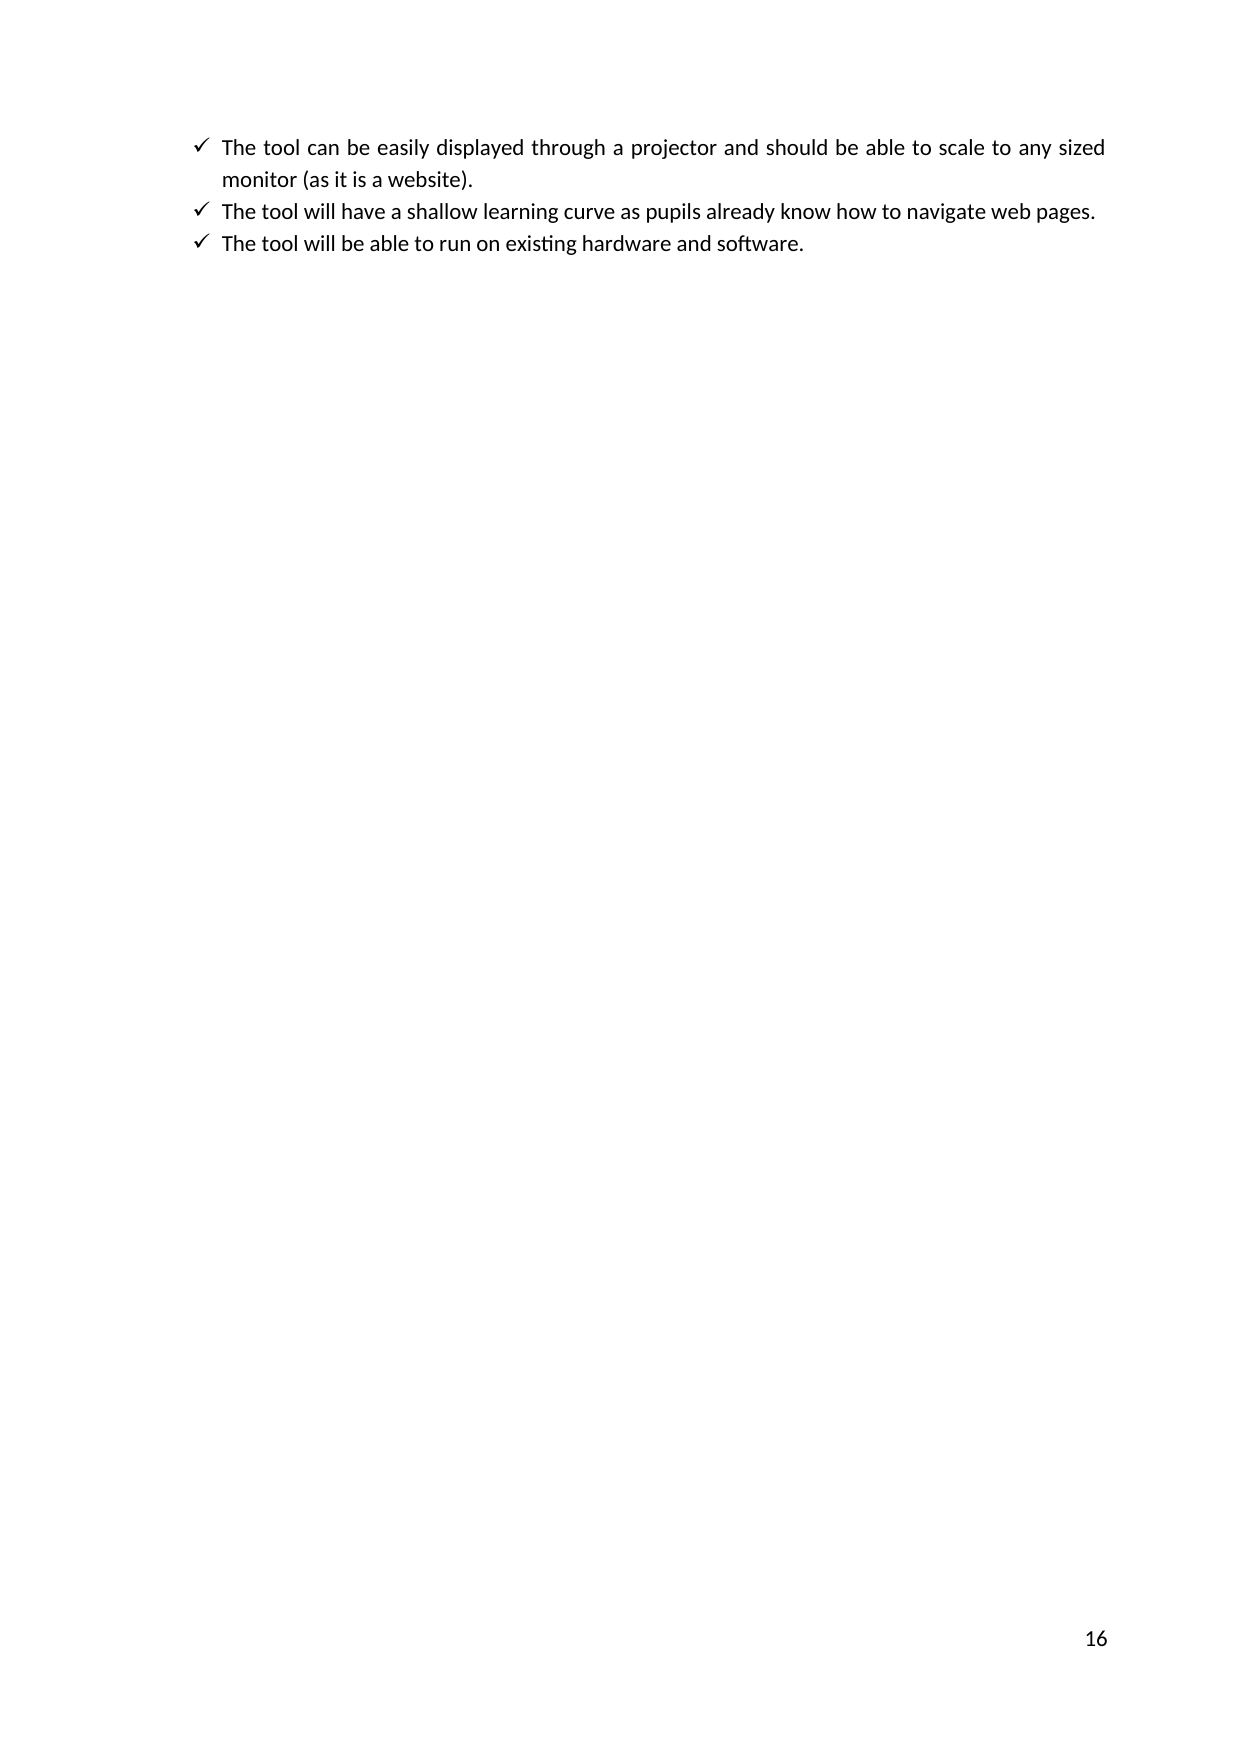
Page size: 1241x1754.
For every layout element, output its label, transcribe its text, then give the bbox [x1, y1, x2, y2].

list The tool can be easily displayed through a projector and should be able to scale to any sized monitor (as it is a website). [192, 133, 1107, 193]
list The tool will be able to run on existing hardware and software. [192, 229, 1107, 257]
list The tool will have a shallow learning curve as pupils already know how to navigate web pages. [192, 197, 1107, 225]
